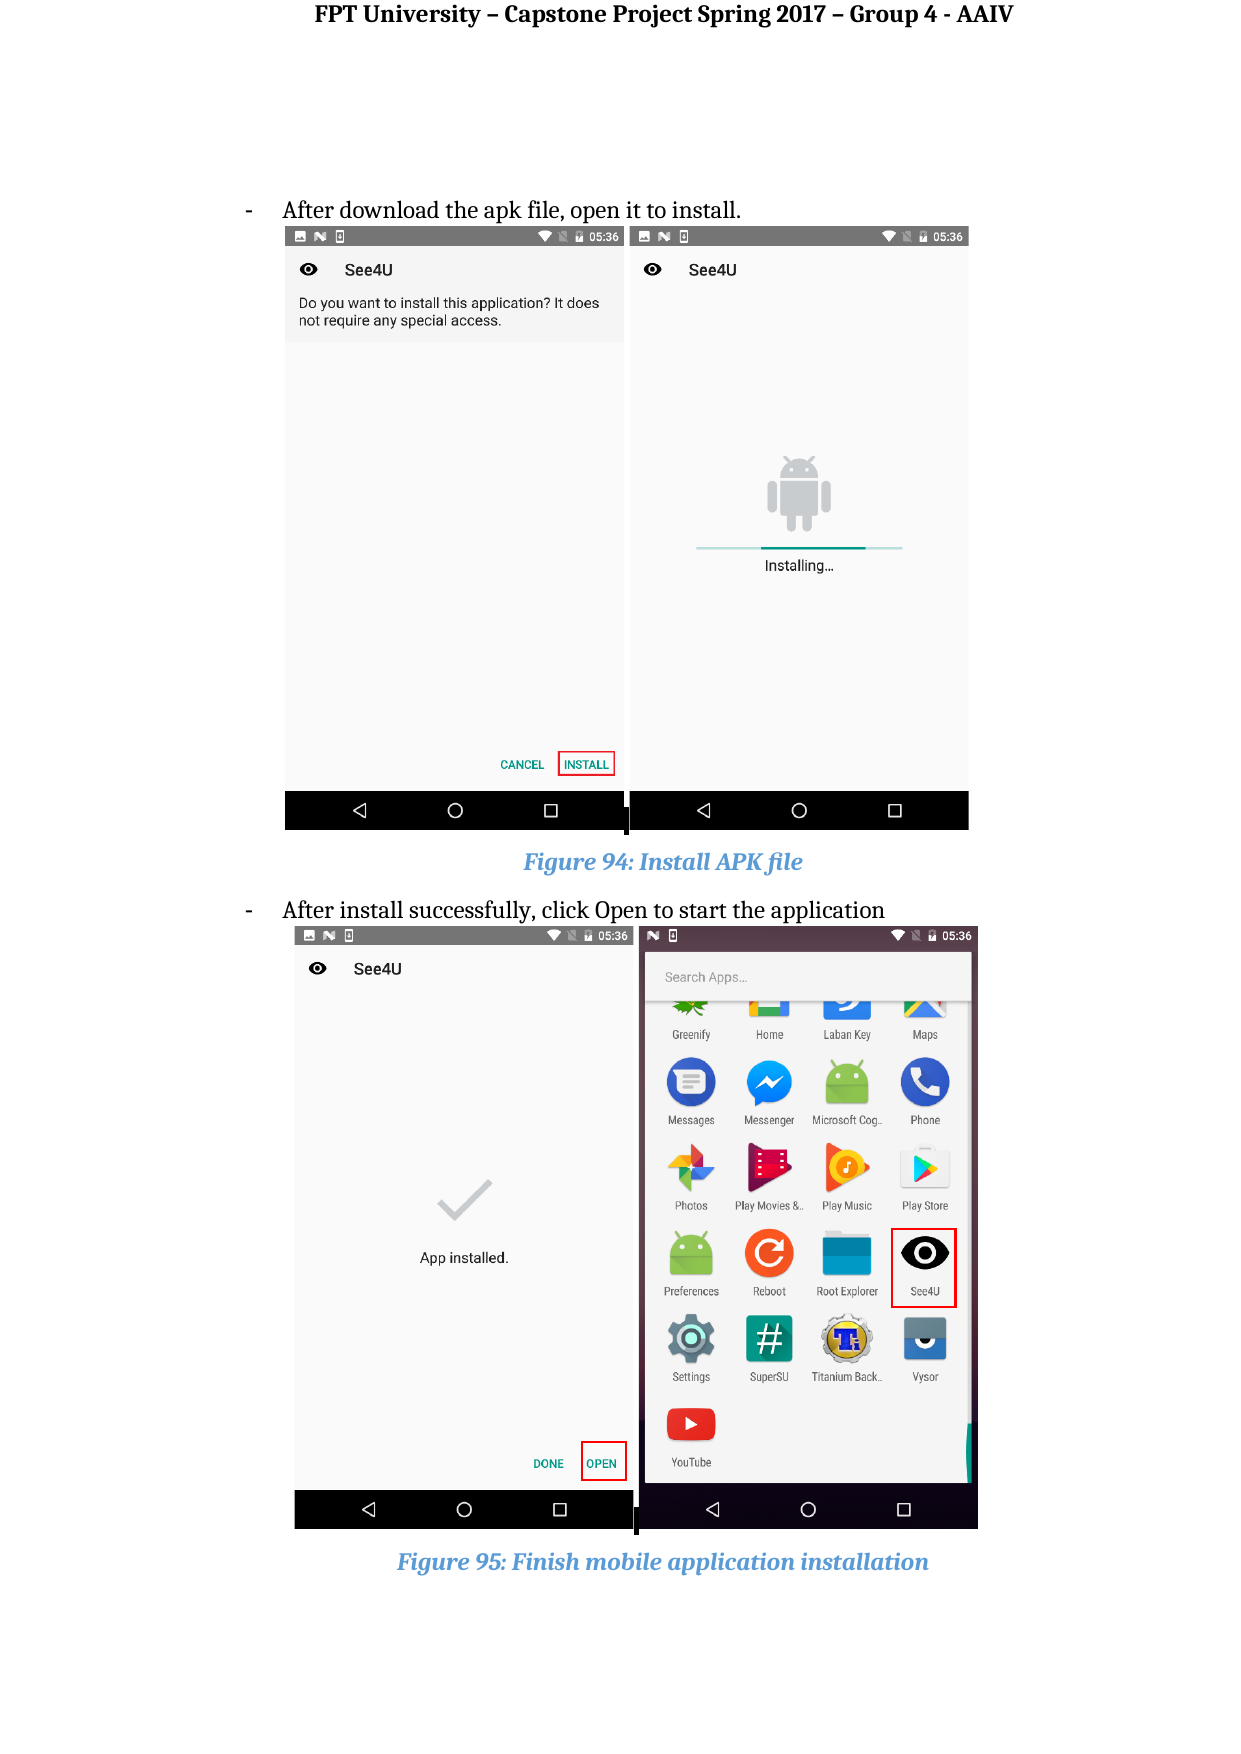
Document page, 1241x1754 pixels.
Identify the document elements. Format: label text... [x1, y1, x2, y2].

text Figure 95: Finish mobile application installation [207, 1547, 1122, 1576]
picture [285, 226, 624, 830]
picture [294, 926, 634, 1529]
list After install successfully, click Open to start the application [244, 894, 1122, 924]
list After download the apk file, open it to install. [244, 195, 1122, 224]
text Figure 94: Install APK file [207, 847, 1122, 876]
picture [629, 226, 969, 830]
picture [638, 926, 978, 1529]
